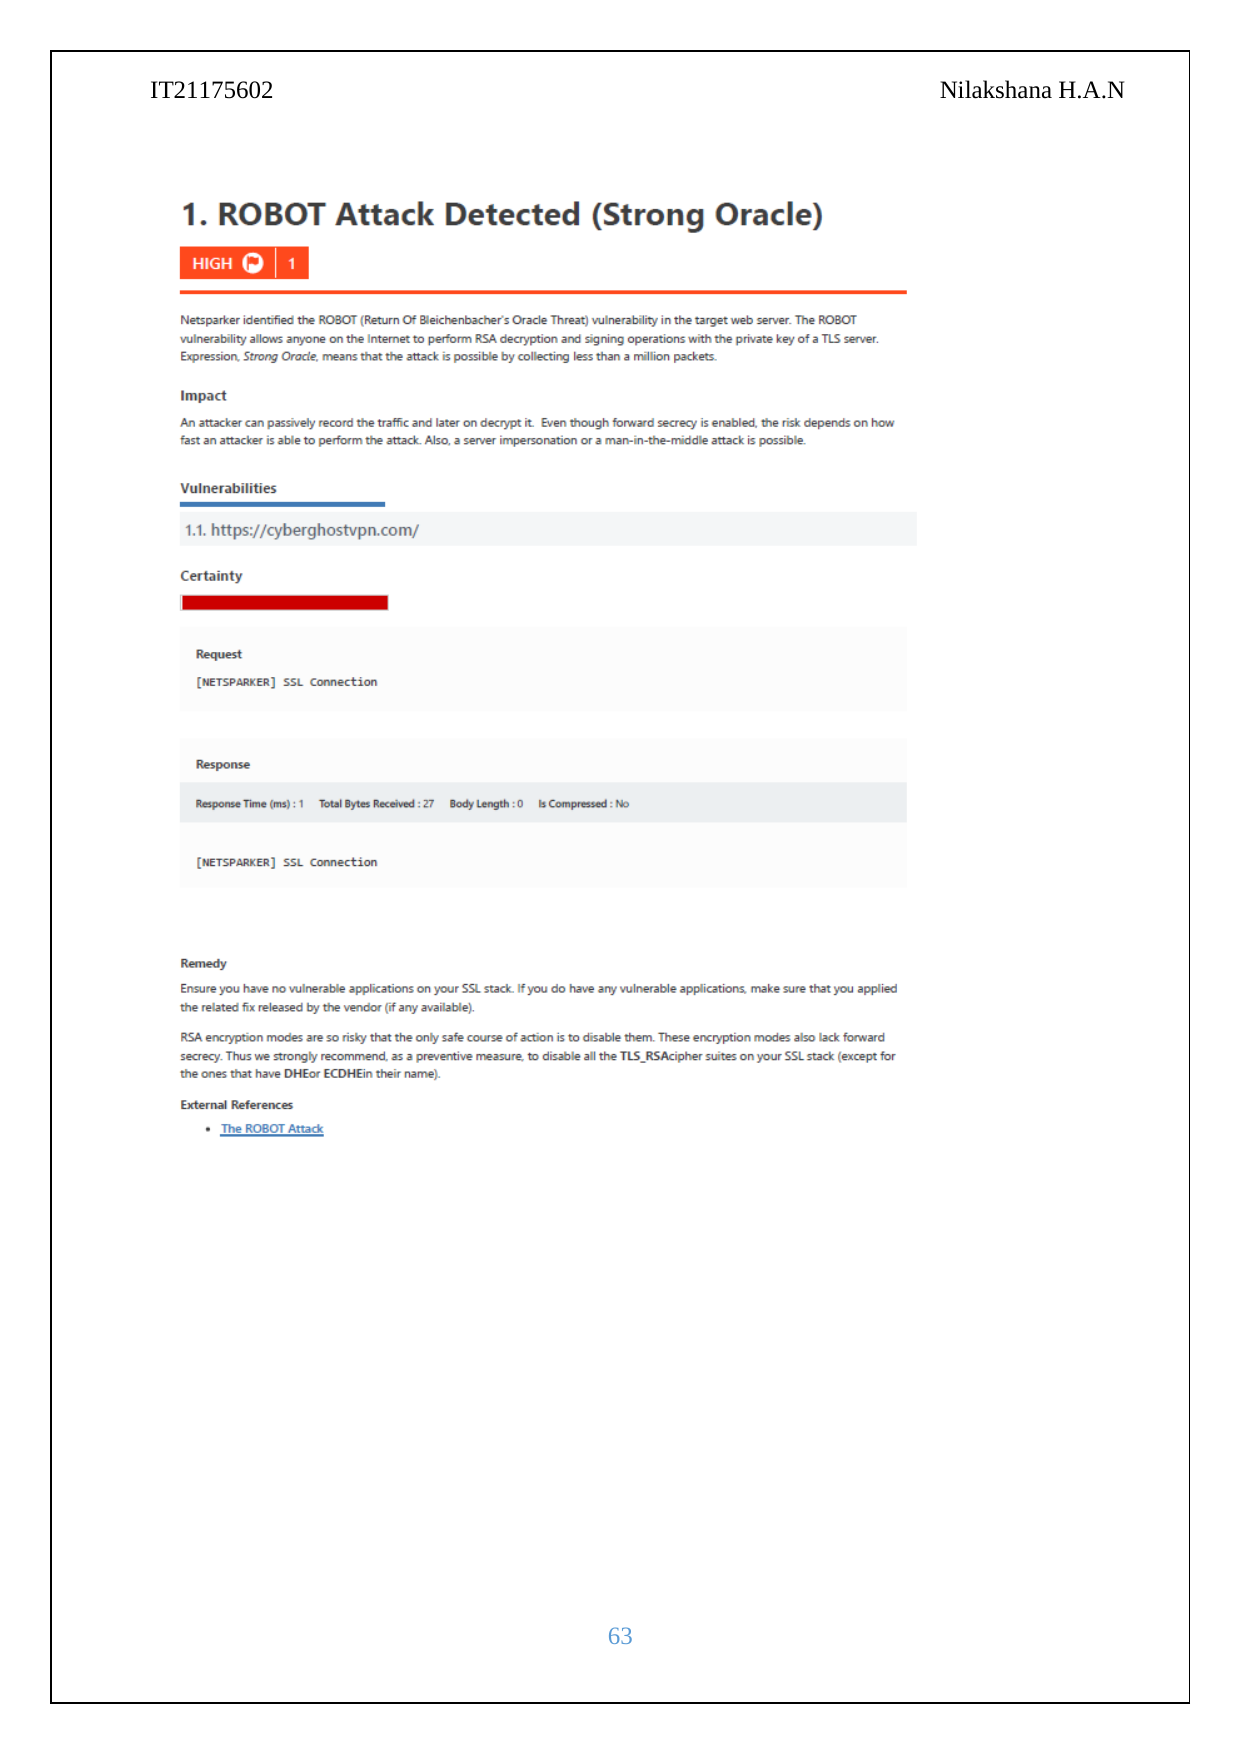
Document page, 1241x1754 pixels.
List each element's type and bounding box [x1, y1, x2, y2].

picture [150, 150, 922, 1153]
